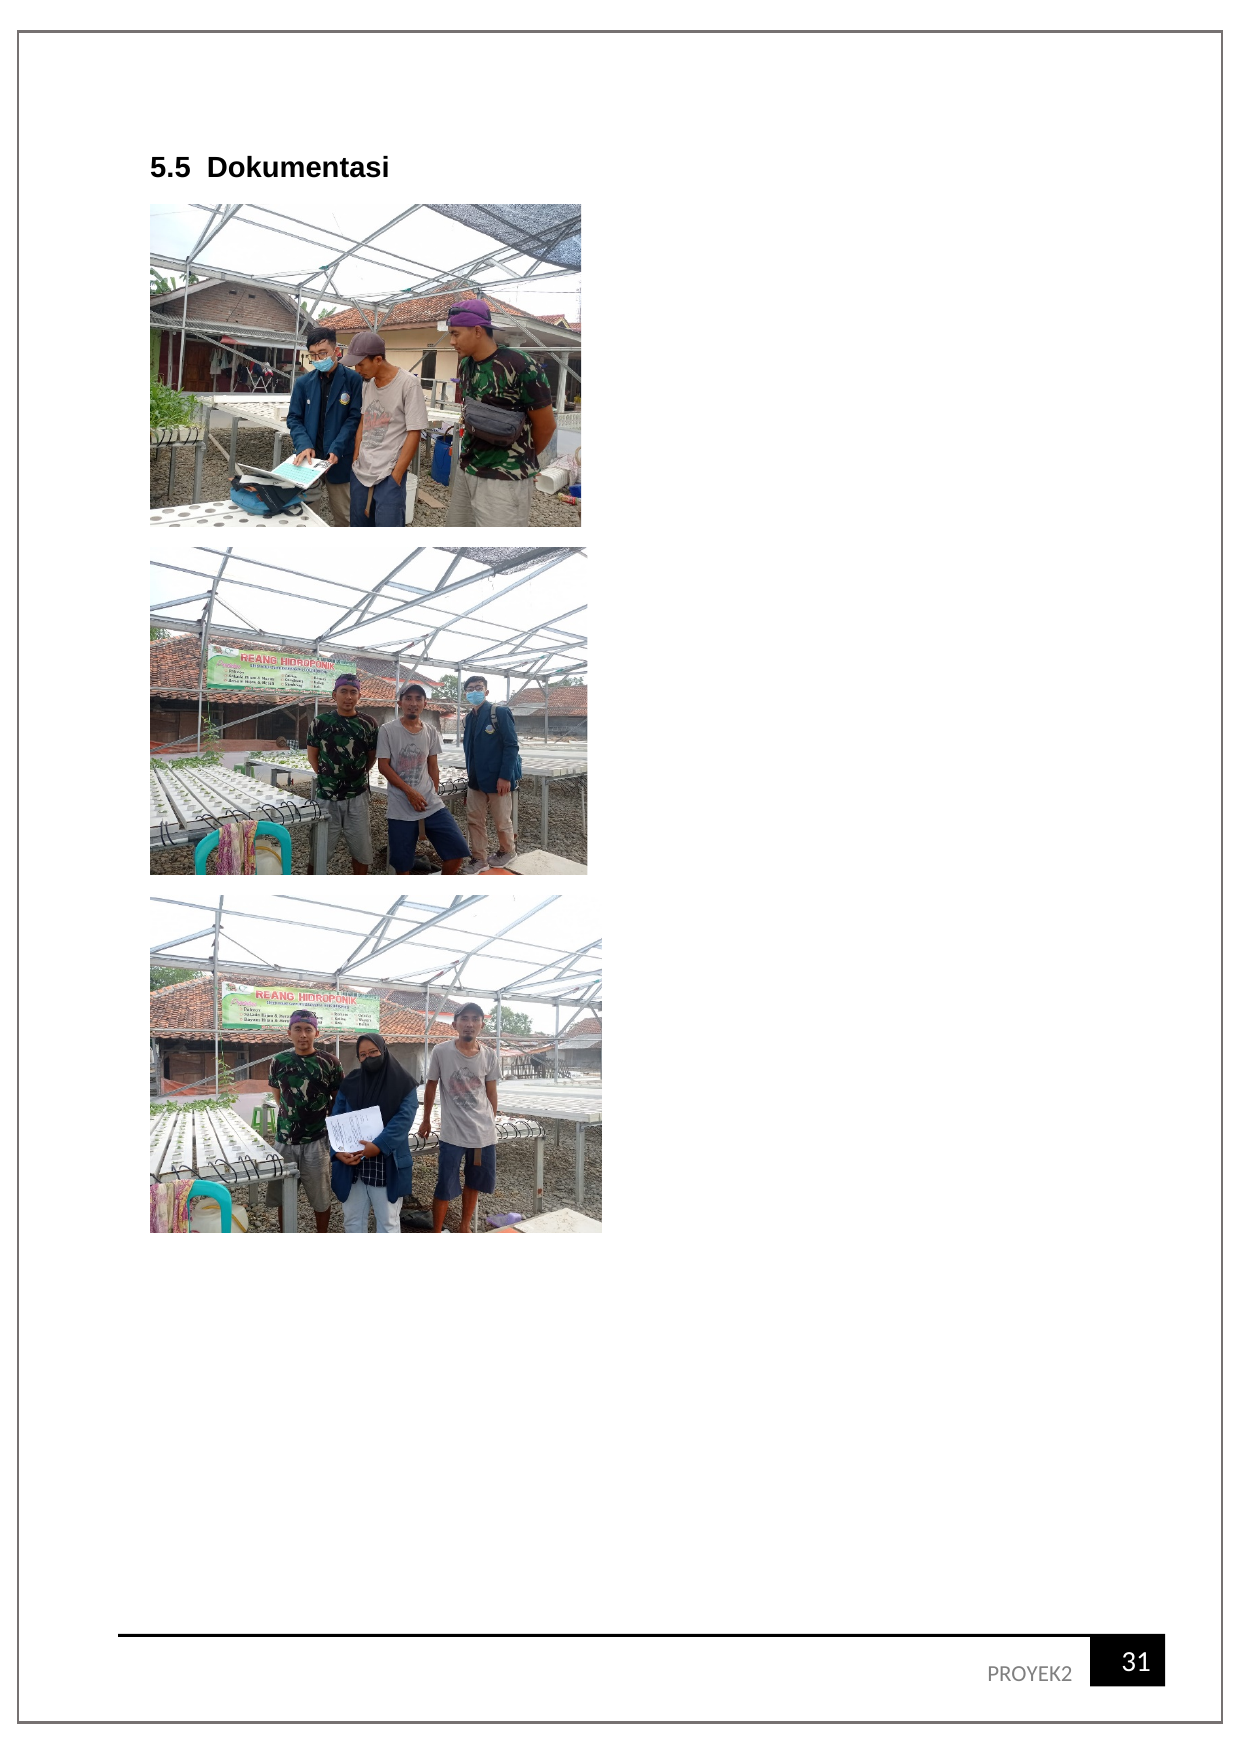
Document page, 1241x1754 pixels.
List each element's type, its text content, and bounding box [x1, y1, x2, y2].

picture [150, 204, 582, 527]
picture [150, 547, 588, 875]
picture [150, 895, 602, 1233]
text 5.5 Dokumentasi [150, 150, 931, 183]
